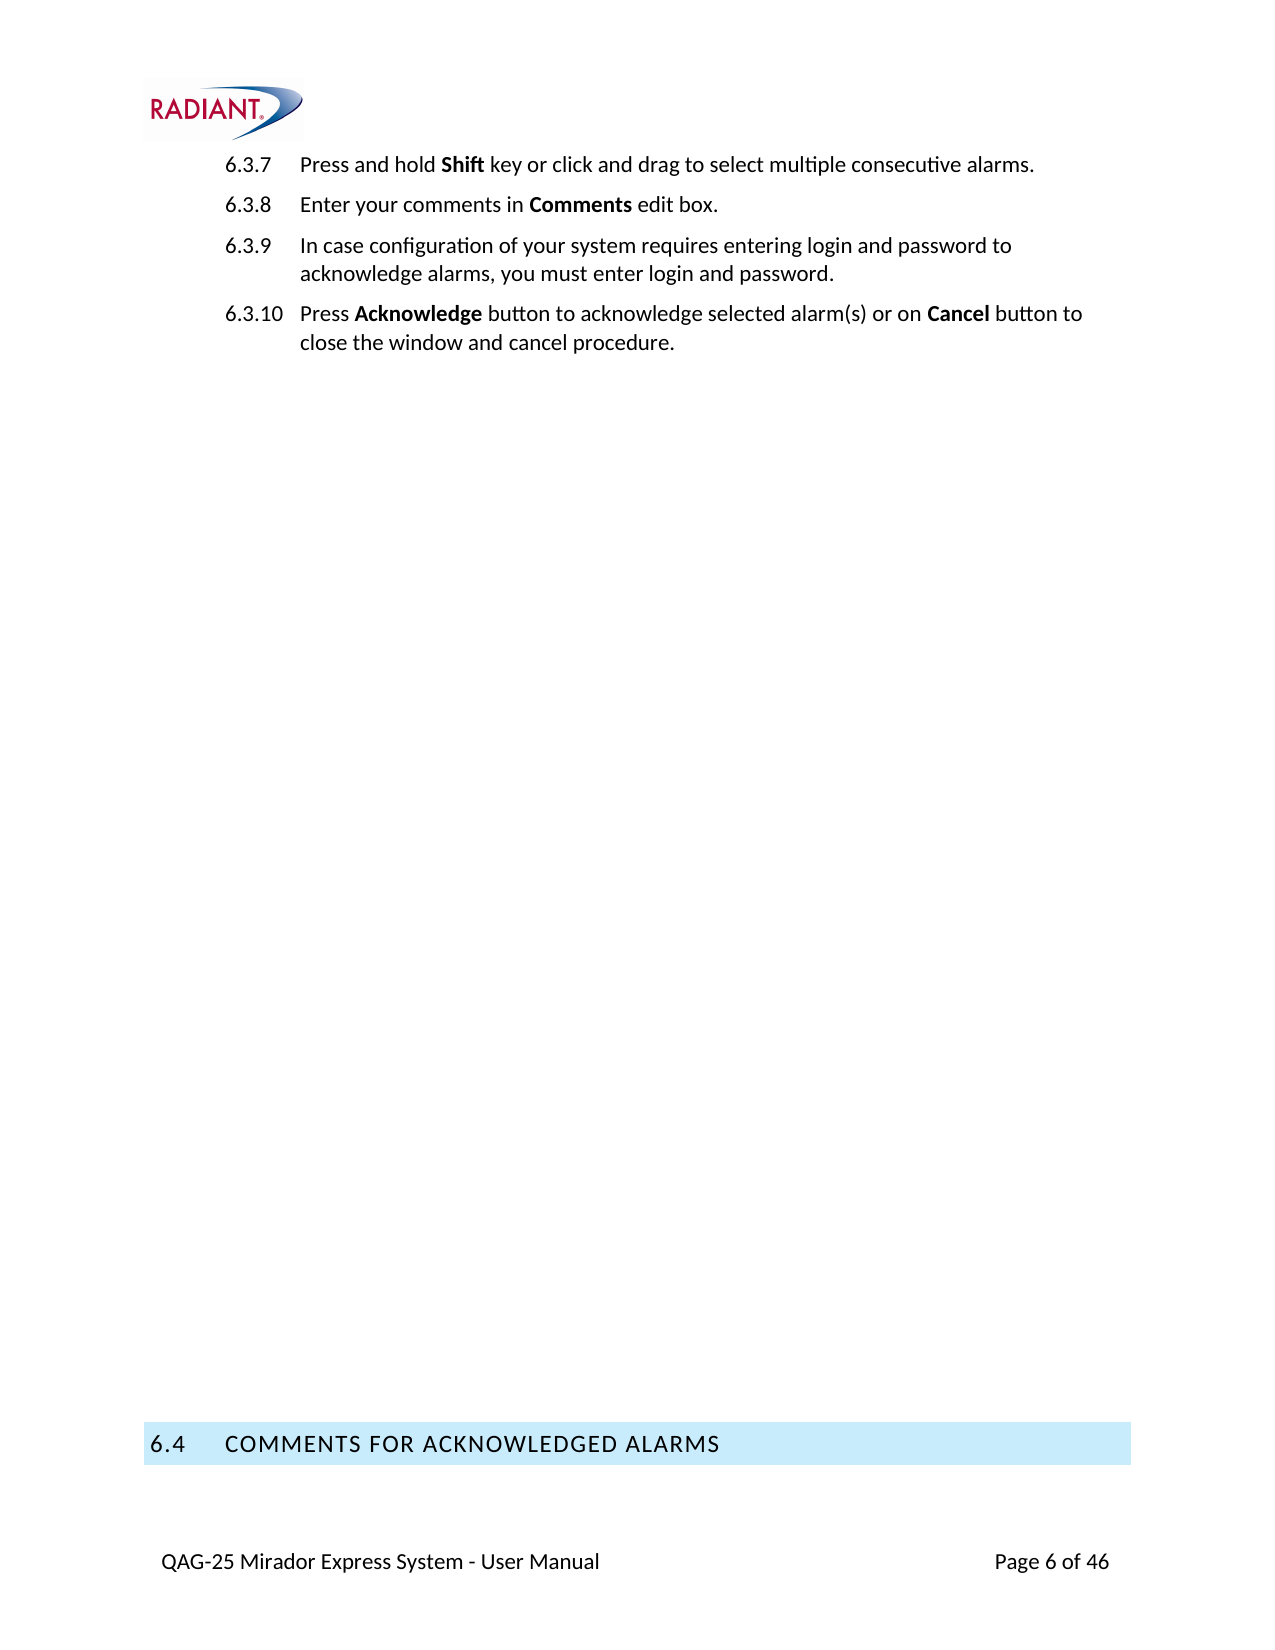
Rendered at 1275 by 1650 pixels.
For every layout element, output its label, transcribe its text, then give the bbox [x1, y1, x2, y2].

picture [142, 78, 305, 141]
list In case configuration of your system requires entering login and password to acknowledge alarms, you must enter login and password. [225, 231, 1125, 287]
list Press and hold Shift key or click and drag to select multiple consecutive alarms. [225, 150, 1125, 178]
list Press Acknowledge button to acknowledge selected alarm(s) or on Cancel button to close the window and cancel procedure. [225, 299, 1125, 356]
list Enter your comments in Comments edit box. [225, 191, 1125, 218]
text 6.4 Comments for Acknowledged Alarms [150, 1428, 1125, 1458]
